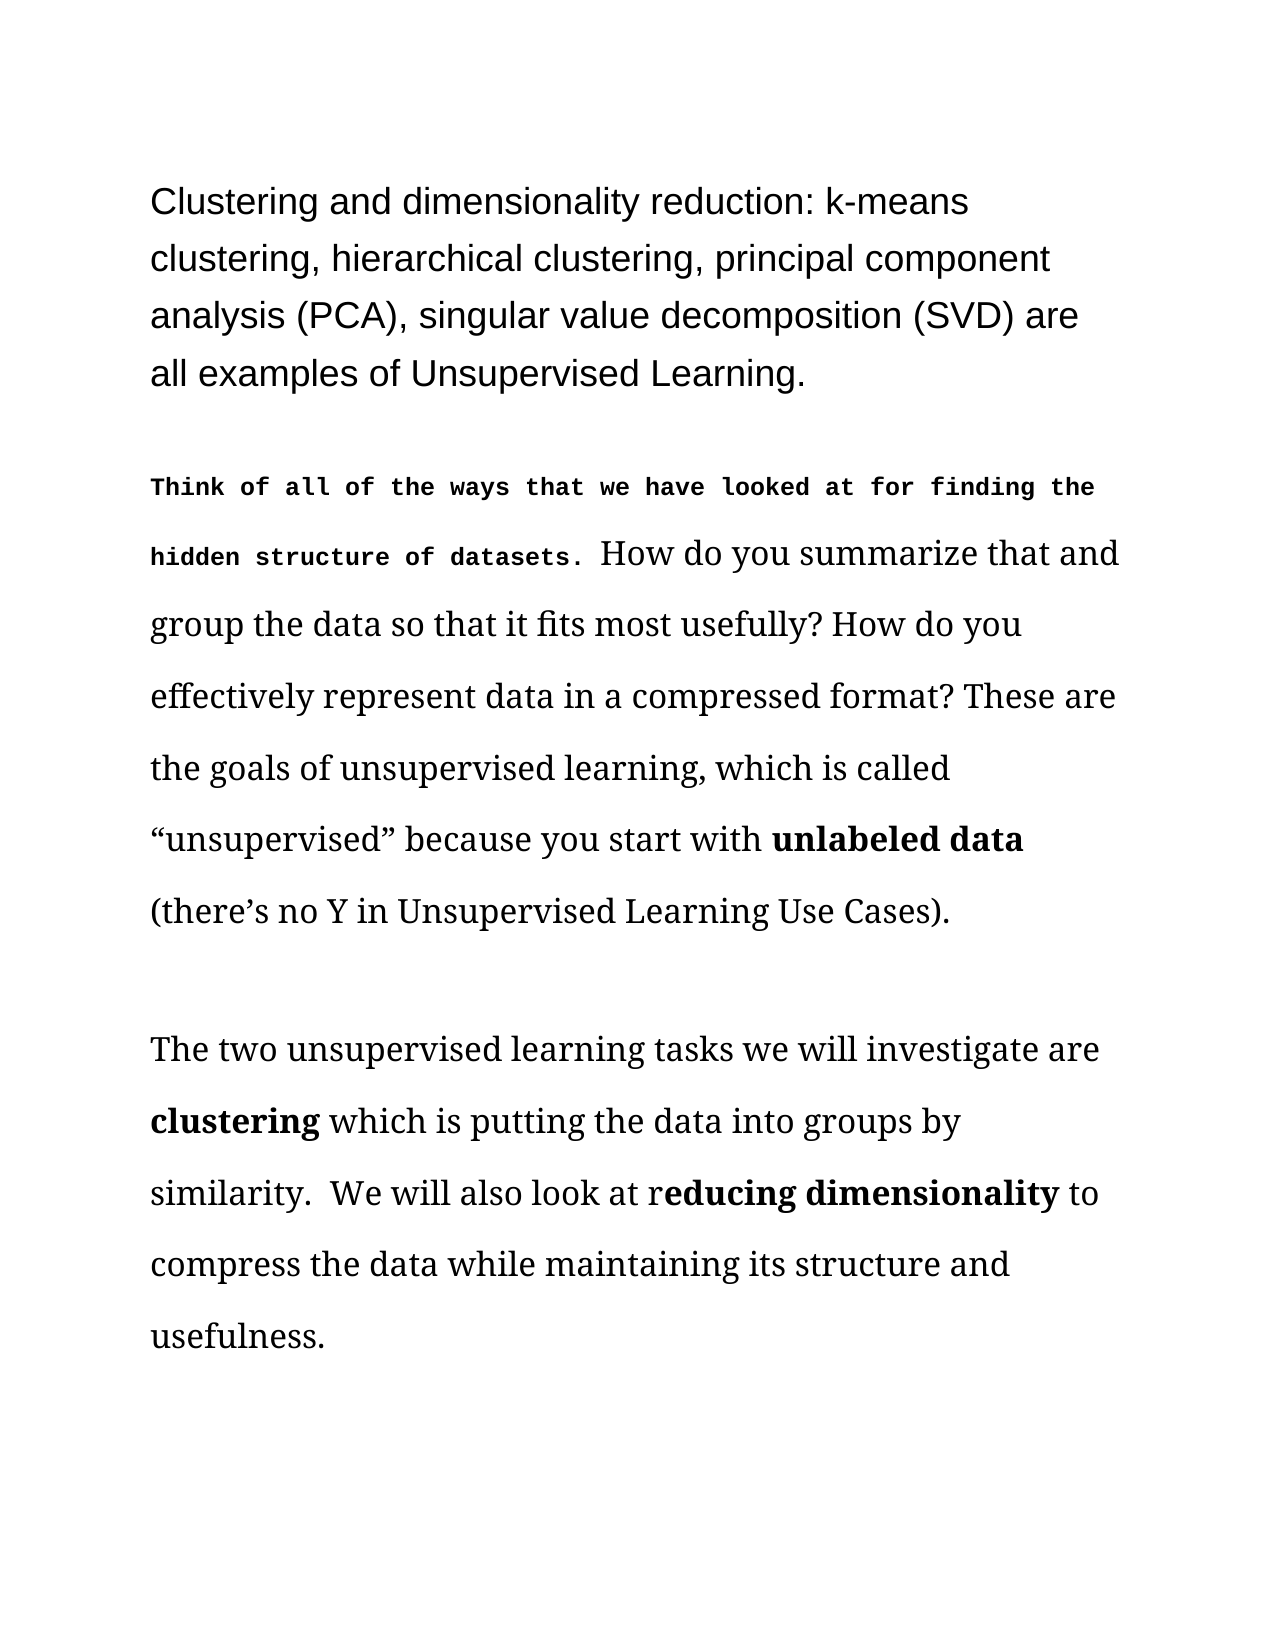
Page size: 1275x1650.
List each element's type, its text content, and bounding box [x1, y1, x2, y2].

subtitle Clustering and dimensionality reduction: k-means clustering, hierarchical clustering, principal component analysis (PCA), singular value decomposition (SVD) are all examples of Unsupervised Learning. [150, 179, 1125, 394]
text Think of all of the ways that we have looked at for finding the hidden structure of datasets. How do you summarize that and group the data so that it fits most usefully? How do you effectively represent data in a compressed format? These are the goals of unsupervised learning, which is called “unsupervised” because you start with unlabeled data (there’s no Y in Unsupervised Learning Use Cases). [150, 475, 1125, 933]
text The two unsupervised learning tasks we will investigate are clustering which is putting the data into groups by similarity. We will also look at reducing dimensionality to compress the data while maintaining its structure and usefulness. [150, 1026, 1125, 1358]
